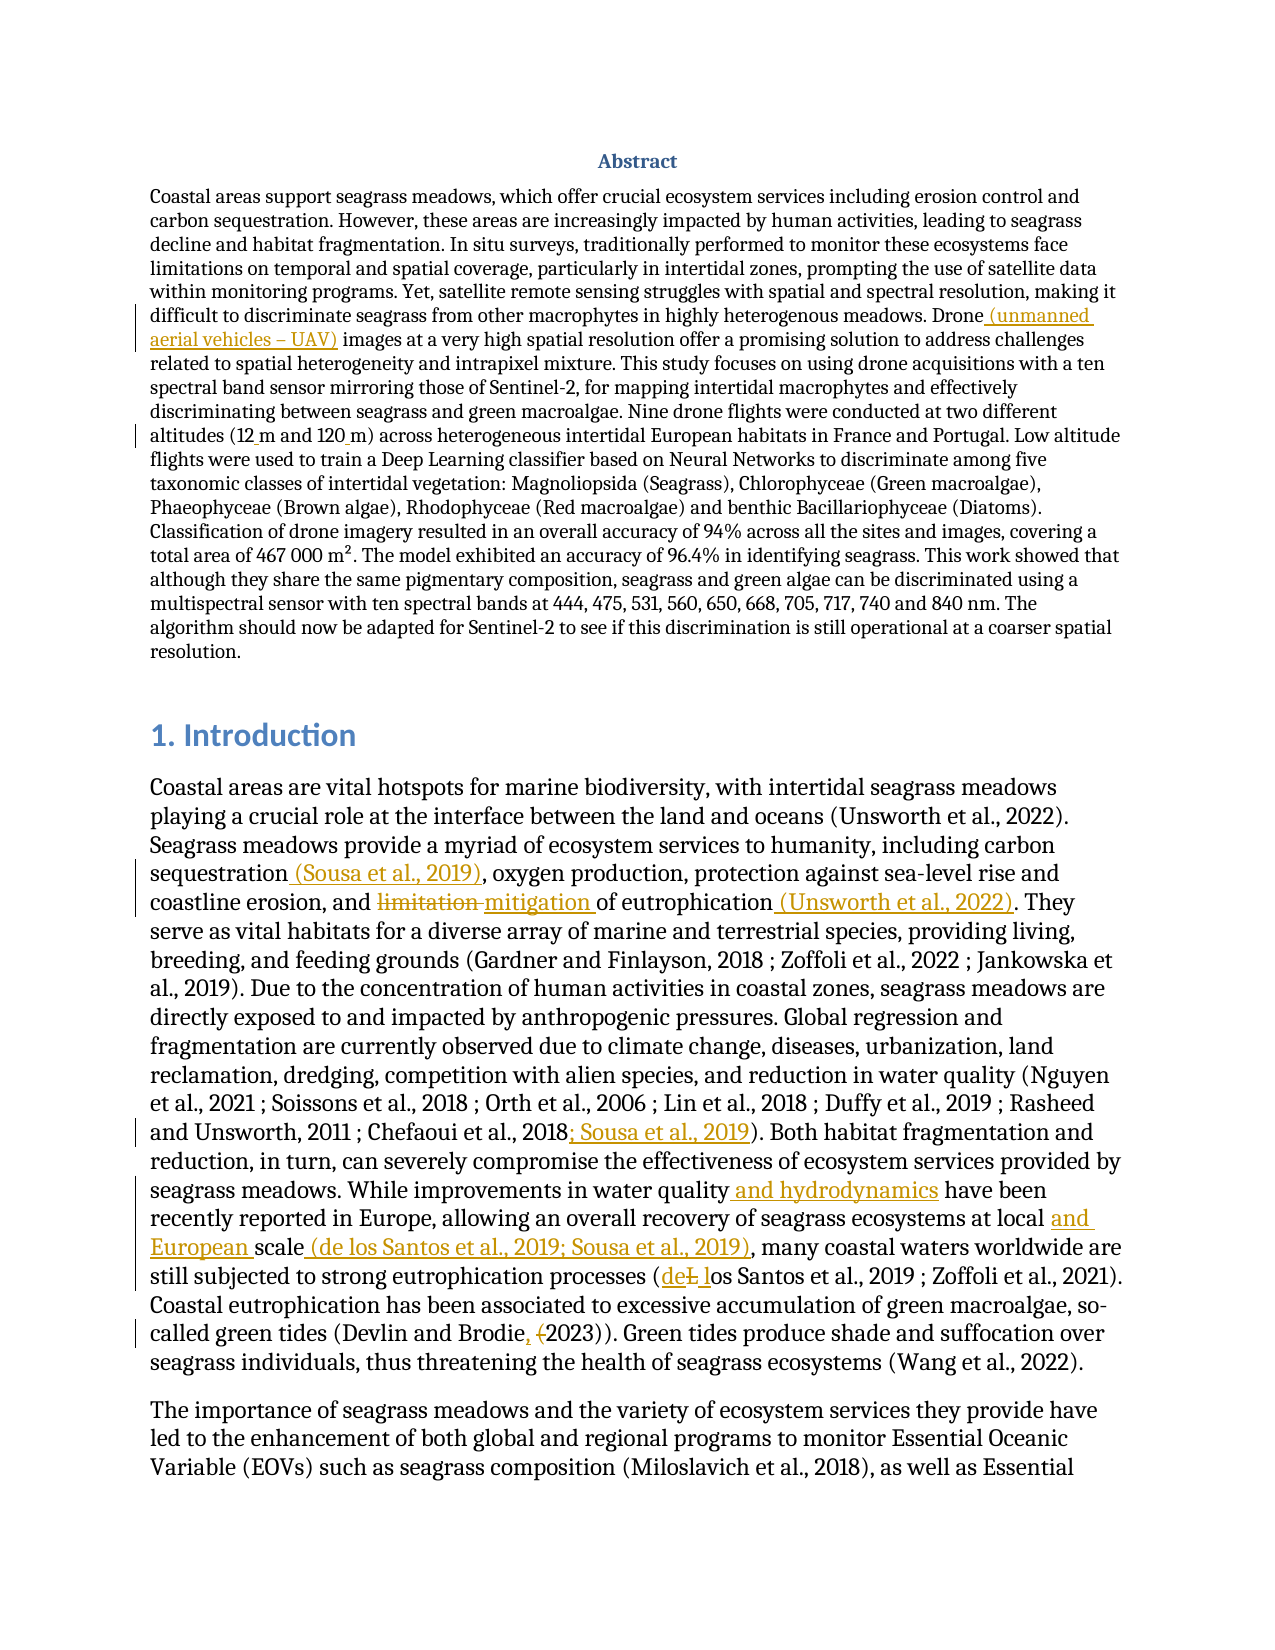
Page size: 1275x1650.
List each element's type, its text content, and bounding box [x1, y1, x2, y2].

text Coastal areas support seagrass meadows, which offer crucial ecosystem services including erosion control and carbon sequestration. However, these areas are increasingly impacted by human activities, leading to seagrass decline and habitat fragmentation. In situ surveys, traditionally performed to monitor these ecosystems face limitations on temporal and spatial coverage, particularly in intertidal zones, prompting the use of satellite data within monitoring programs. Yet, satellite remote sensing struggles with spatial and spectral resolution, making it difficult to discriminate seagrass from other macrophytes in highly heterogenous meadows. Drone images at a very high spatial resolution offer a promising solution to address challenges related to spatial heterogeneity and intrapixel mixture. This study focuses on using drone acquisitions with a ten spectral band sensor mirroring those of Sentinel-2, for mapping intertidal macrophytes and effectively discriminating between seagrass and green macroalgae. Nine drone flights were conducted at two different altitudes (12m and 120m) across heterogeneous intertidal European habitats in France and Portugal. Low altitude flights were used to train a Deep Learning classifier based on Neural Networks to discriminate among five taxonomic classes of intertidal vegetation: Magnoliopsida (Seagrass), Chlorophyceae (Green macroalgae), Phaeophyceae (Brown algae), Rhodophyceae (Red macroalgae) and benthic Bacillariophyceae (Diatoms). Classification of drone imagery resulted in an overall accuracy of 94% across all the sites and images, covering a total area of 467 000 m². The model exhibited an accuracy of 96.4% in identifying seagrass. This work showed that although they share the same pigmentary composition, seagrass and green algae can be discriminated using a multispectral sensor with ten spectral bands at 444, 475, 531, 560, 650, 668, 705, 717, 740 and 840 nm. The algorithm should now be adapted for Sentinel-2 to see if this discrimination is still operational at a coarser spatial resolution. [150, 184, 1125, 663]
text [150, 1396, 1125, 1482]
title Abstract [150, 150, 1125, 174]
subtitle 1. Introduction [150, 713, 1125, 754]
text Coastal areas are vital hotspots for marine biodiversity, with intertidal seagrass meadows playing a crucial role at the interface between the land and oceans (Unsworth et al., 2022). Seagrass meadows provide a myriad of ecosystem services to humanity, including carbon sequestration, oxygen production, protection against sea-level rise and coastline erosion, and of eutrophication. They serve as vital habitats for a diverse array of marine and terrestrial species, providing living, breeding, and feeding grounds (Gardner and Finlayson, 2018 ; Zoffoli et al., 2022 ; Jankowska et al., 2019). Due to the concentration of human activities in coastal zones, seagrass meadows are directly exposed to and impacted by anthropogenic pressures. Global regression and fragmentation are currently observed due to climate change, diseases, urbanization, land reclamation, dredging, competition with alien species, and reduction in water quality (Nguyen et al., 2021 ; Soissons et al., 2018 ; Orth et al., 2006 ; Lin et al., 2018 ; Duffy et al., 2019 ; Rasheed and Unsworth, 2011 ; Chefaoui et al., 2018). Both habitat fragmentation and reduction, in turn, can severely compromise the effectiveness of ecosystem services provided by seagrass meadows. While improvements in water quality have been recently reported in Europe, allowing an overall recovery of seagrass ecosystems at local scale, many coastal waters worldwide are still subjected to strong eutrophication processes (os Santos et al., 2019 ; Zoffoli et al., 2021). Coastal eutrophication has been associated to excessive accumulation of green macroalgae, so-called green tides (Devlin and Brodie 2023)). Green tides produce shade and suffocation over seagrass individuals, thus threatening the health of seagrass ecosystems (Wang et al., 2022). [150, 773, 1125, 1377]
